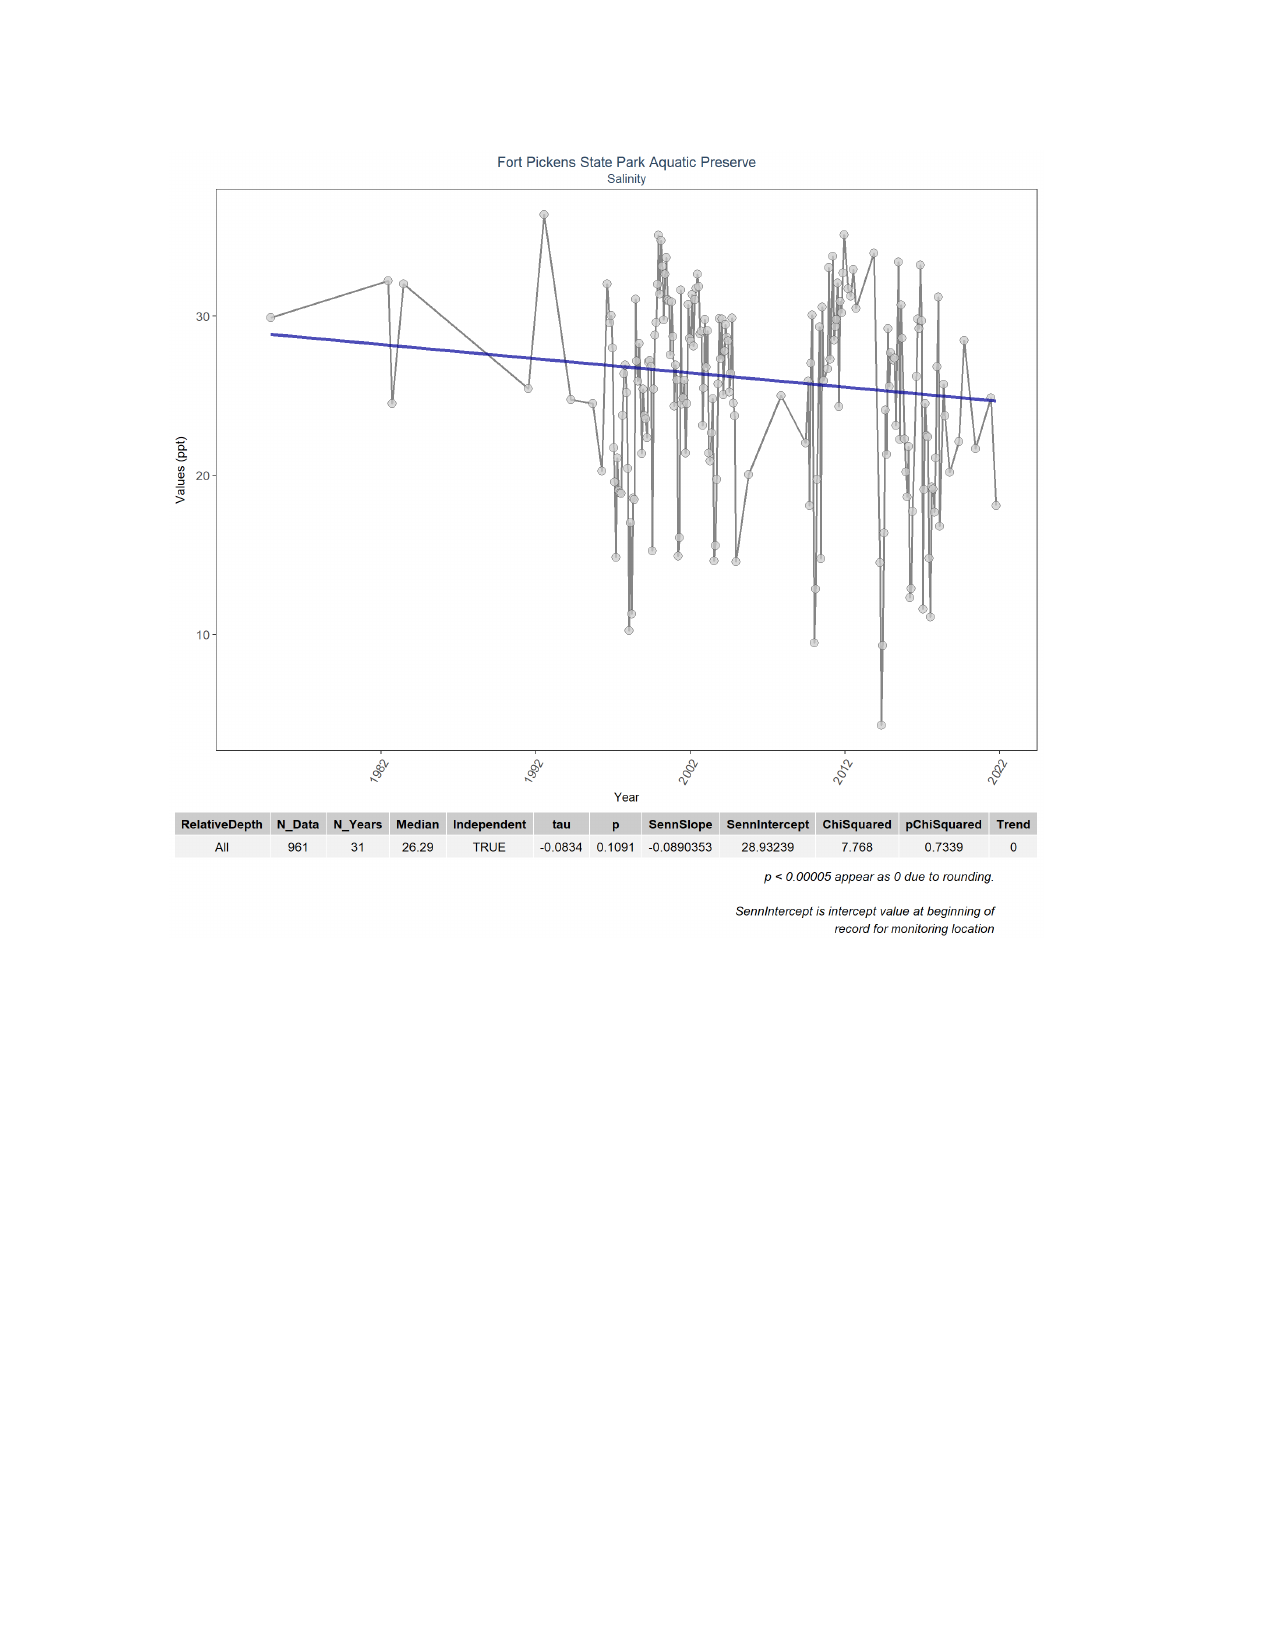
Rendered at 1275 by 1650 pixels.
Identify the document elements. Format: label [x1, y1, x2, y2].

picture [168, 150, 1044, 938]
